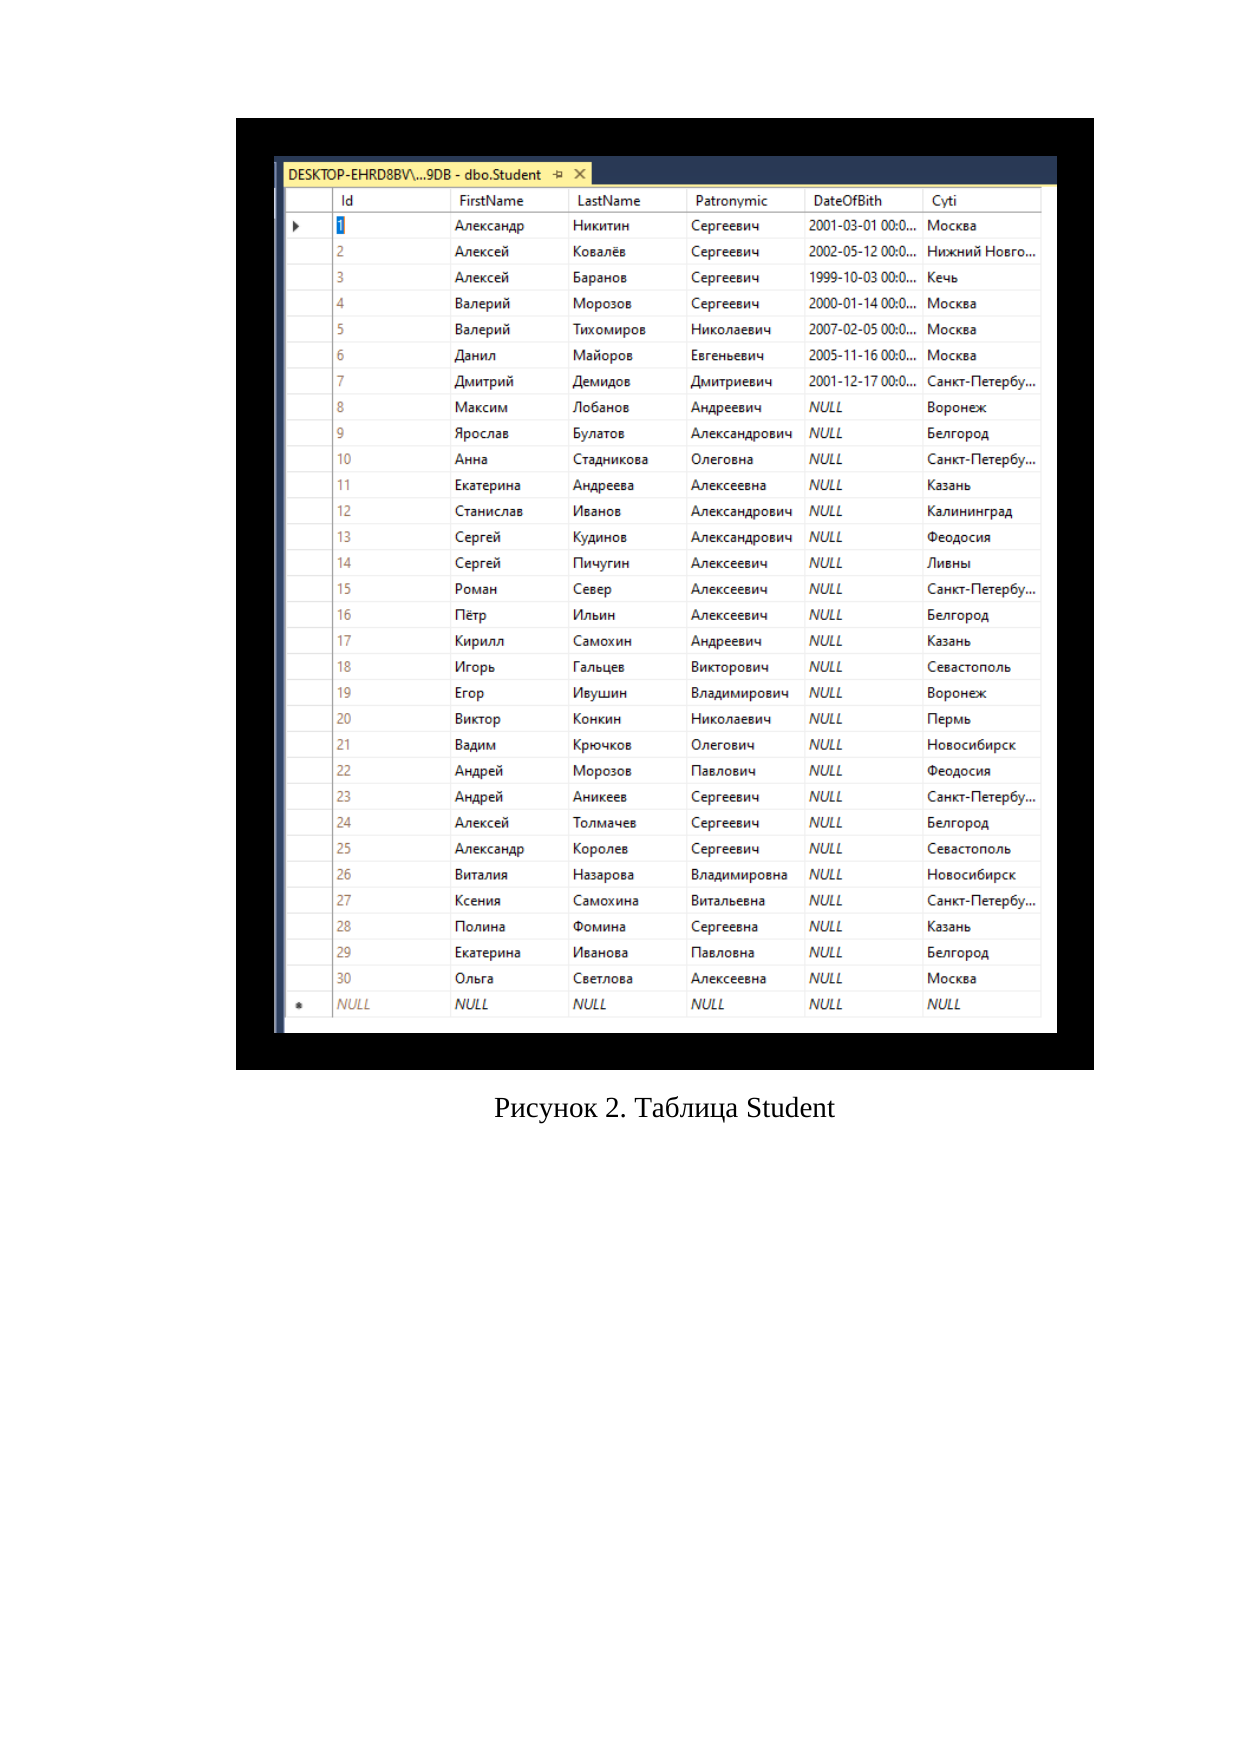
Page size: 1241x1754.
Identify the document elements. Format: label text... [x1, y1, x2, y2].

picture [274, 156, 1057, 1033]
text Рисунок 2. Таблица Student [177, 1090, 1152, 1124]
